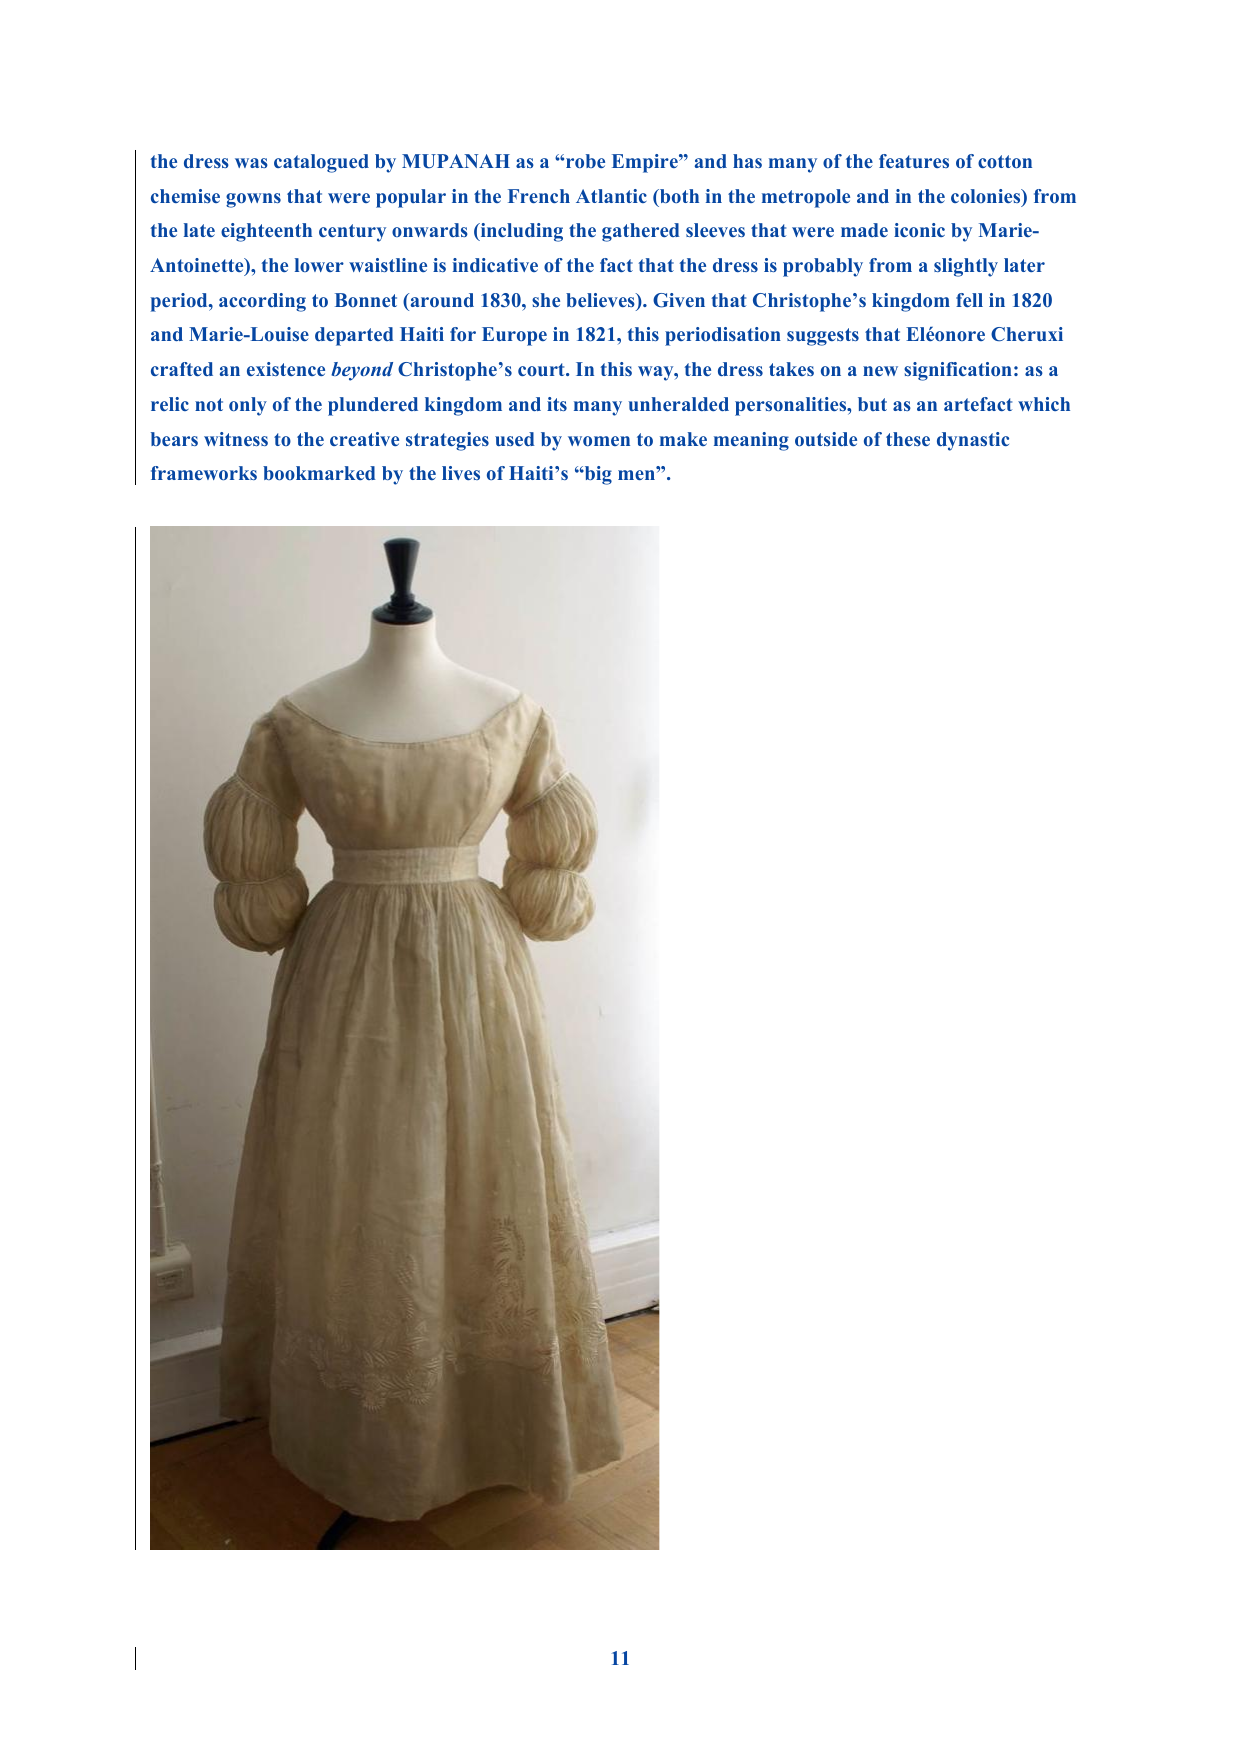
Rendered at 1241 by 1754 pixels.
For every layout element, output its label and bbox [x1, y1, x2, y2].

text [150, 150, 1090, 485]
picture [150, 526, 660, 1550]
